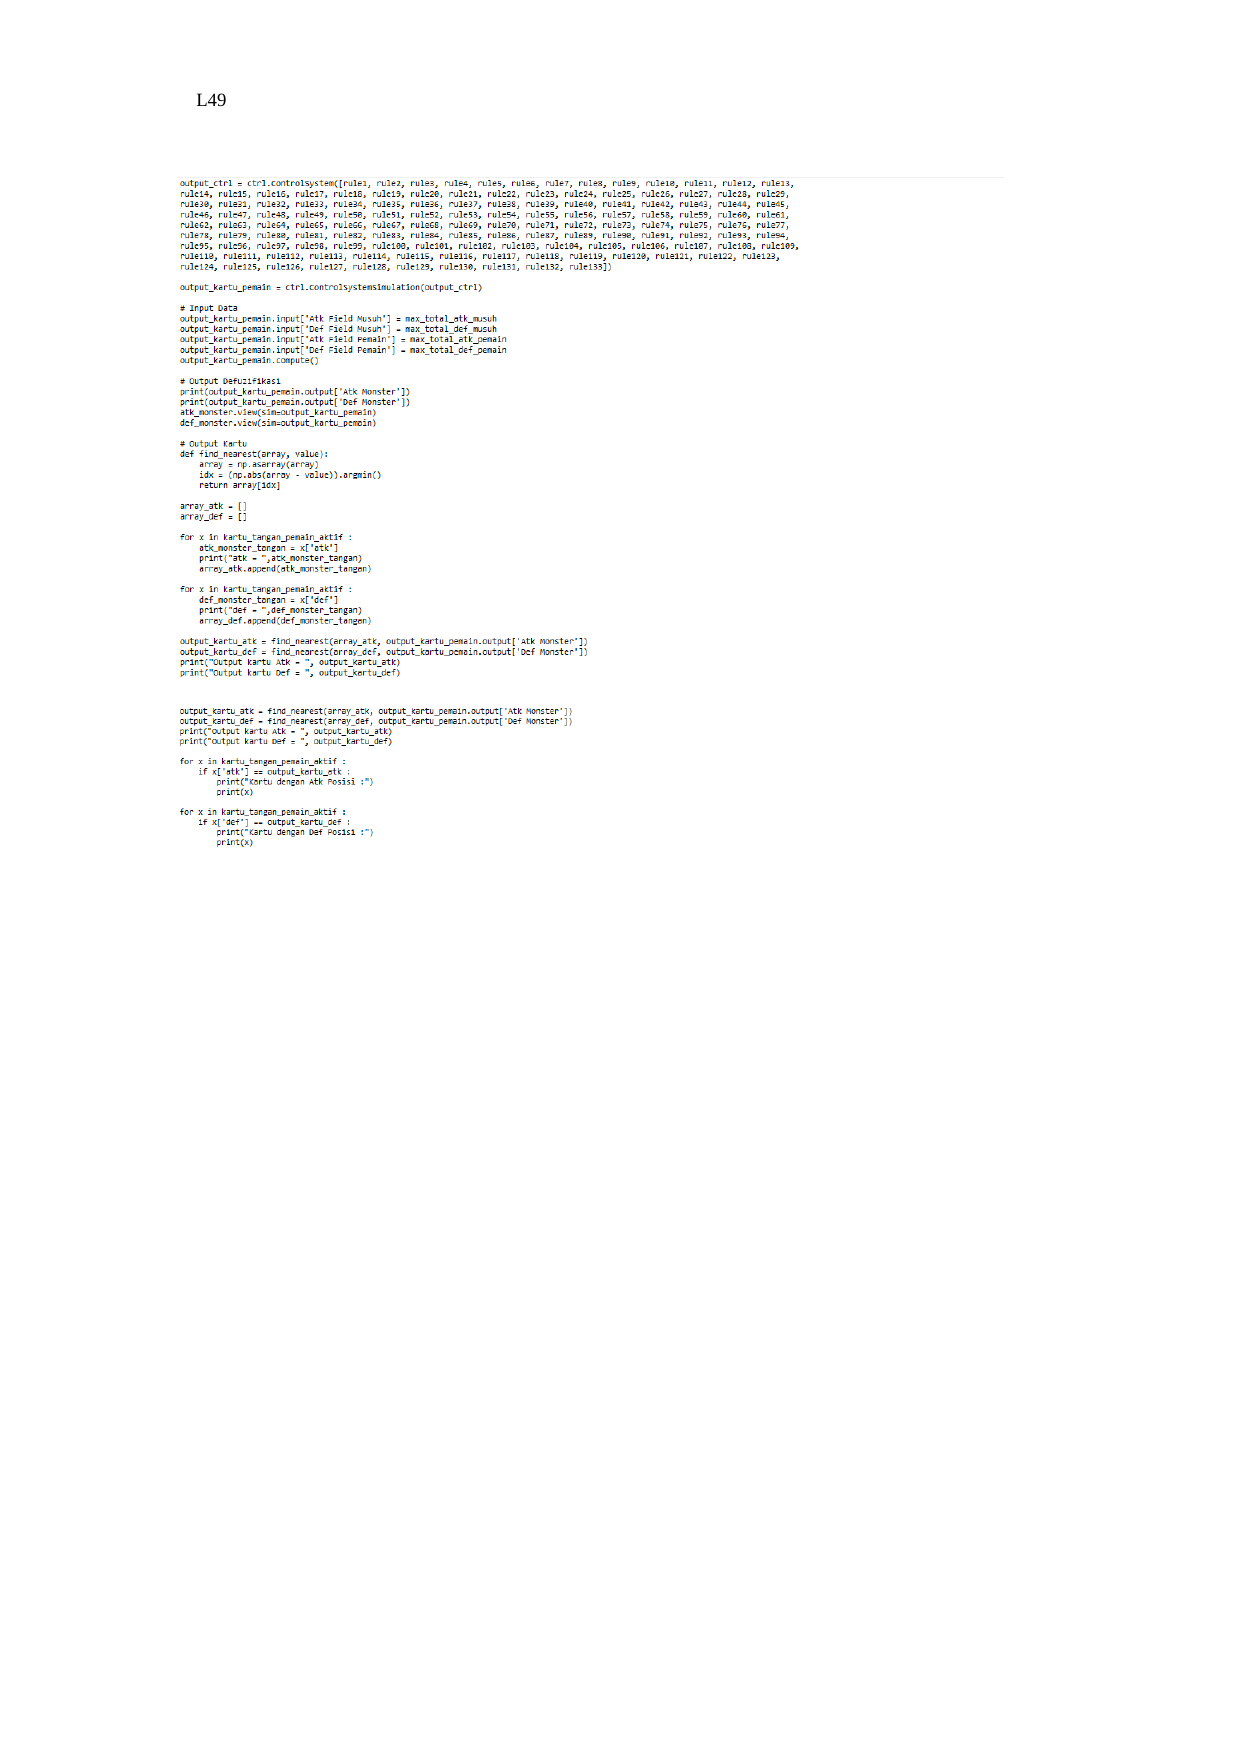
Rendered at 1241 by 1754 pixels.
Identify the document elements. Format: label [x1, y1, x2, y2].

picture [177, 698, 1004, 854]
picture [177, 177, 1004, 684]
